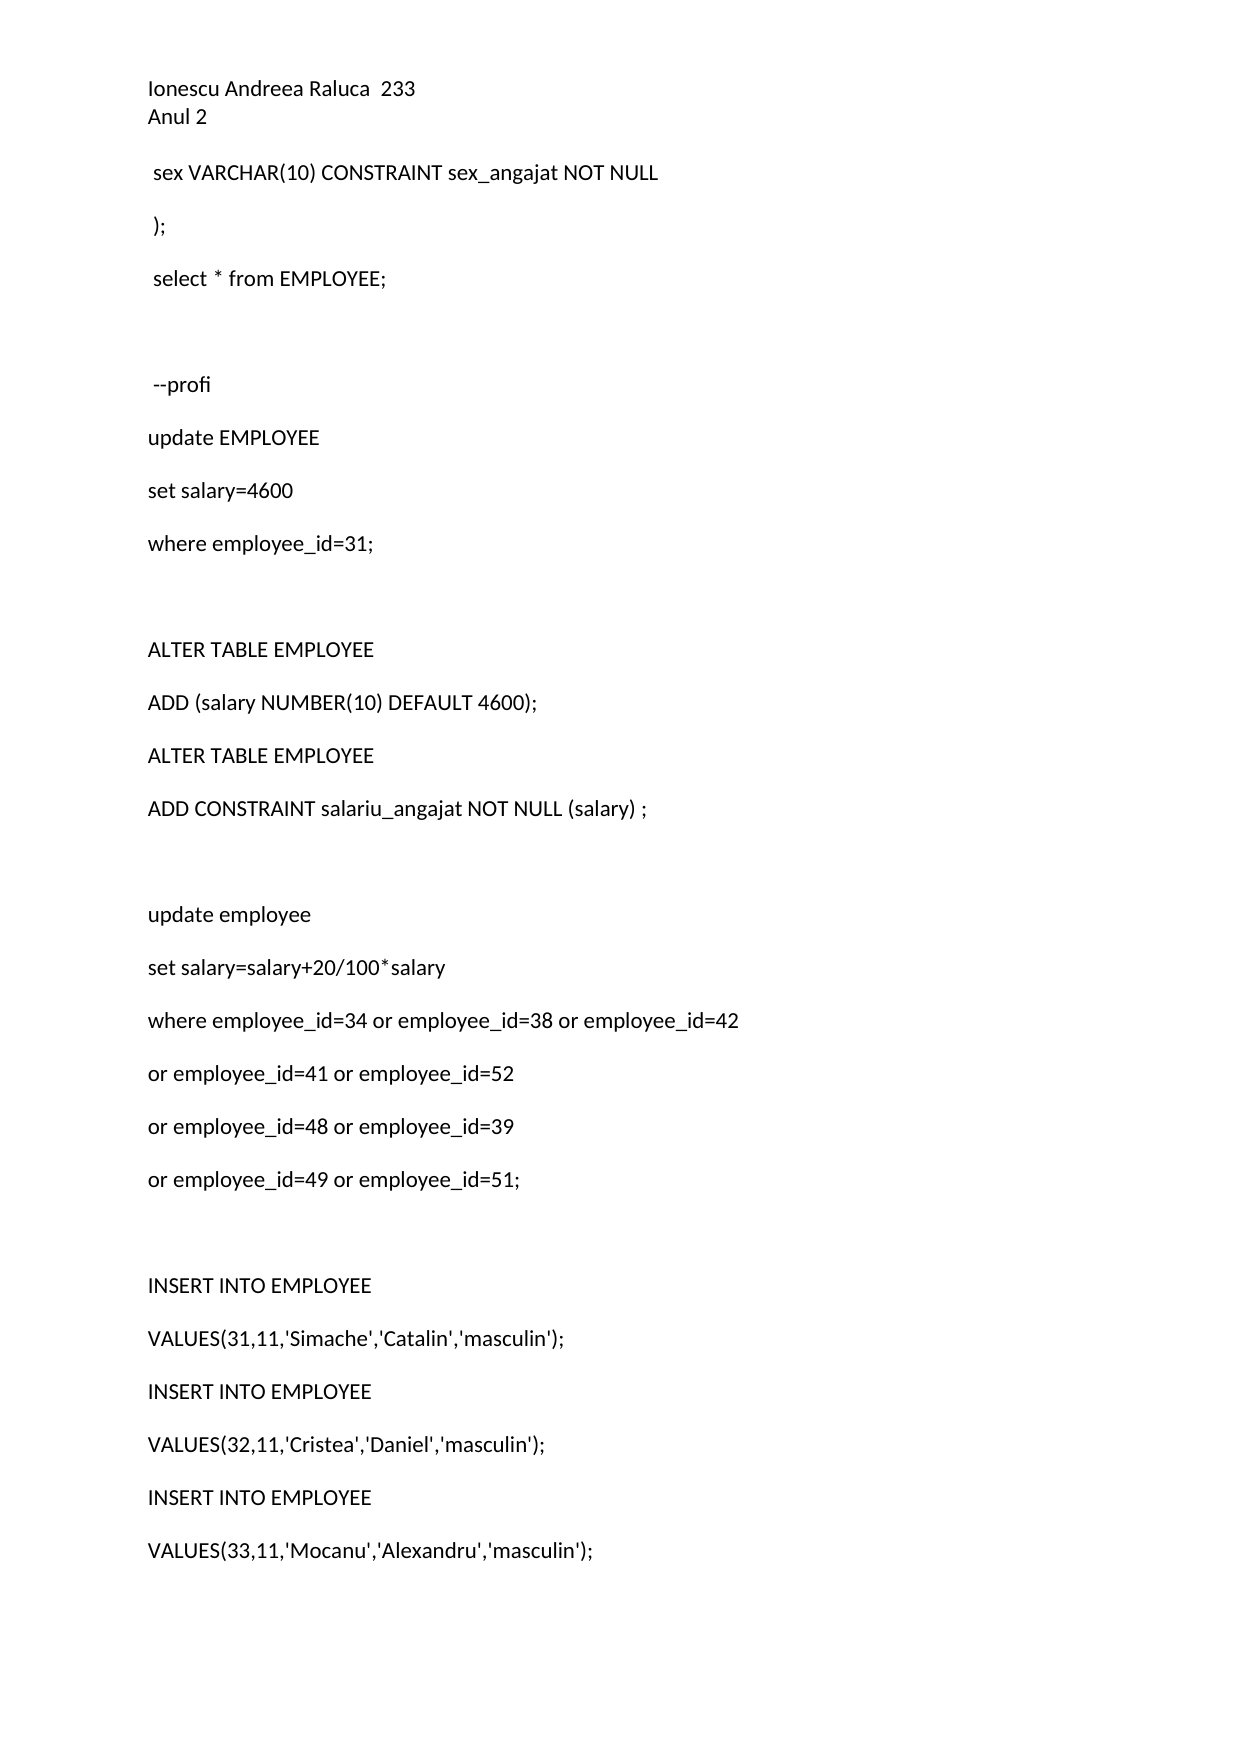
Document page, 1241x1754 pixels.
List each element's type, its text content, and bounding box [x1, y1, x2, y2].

text ALTER TABLE EMPLOYEE [148, 635, 1093, 663]
text set salary=salary+20/100*salary [148, 953, 1093, 981]
text VALUES(33,11,'Mocanu','Alexandru','masculin'); [148, 1536, 1093, 1564]
text ALTER TABLE EMPLOYEE [148, 741, 1093, 769]
text ADD CONSTRAINT salariu_angajat NOT NULL (salary) ; [148, 794, 1093, 822]
text ADD (salary NUMBER(10) DEFAULT 4600); [148, 688, 1093, 716]
text set salary=4600 [148, 476, 1093, 504]
text where employee_id=31; [148, 529, 1093, 557]
text VALUES(32,11,'Cristea','Daniel','masculin'); [148, 1430, 1093, 1458]
text sex VARCHAR(10) CONSTRAINT sex_angajat NOT NULL [148, 158, 1093, 186]
text or employee_id=41 or employee_id=52 [148, 1059, 1093, 1087]
text update employee [148, 900, 1093, 928]
text INSERT INTO EMPLOYEE [148, 1271, 1093, 1299]
text where employee_id=34 or employee_id=38 or employee_id=42 [148, 1006, 1093, 1034]
text VALUES(31,11,'Simache','Catalin','masculin'); [148, 1324, 1093, 1352]
text ); [148, 211, 1093, 239]
text or employee_id=49 or employee_id=51; [148, 1165, 1093, 1193]
text select * from EMPLOYEE; [148, 264, 1093, 292]
text INSERT INTO EMPLOYEE [148, 1483, 1093, 1511]
text or employee_id=48 or employee_id=39 [148, 1112, 1093, 1140]
text INSERT INTO EMPLOYEE [148, 1377, 1093, 1405]
text --profi [148, 370, 1093, 398]
text update EMPLOYEE [148, 423, 1093, 451]
